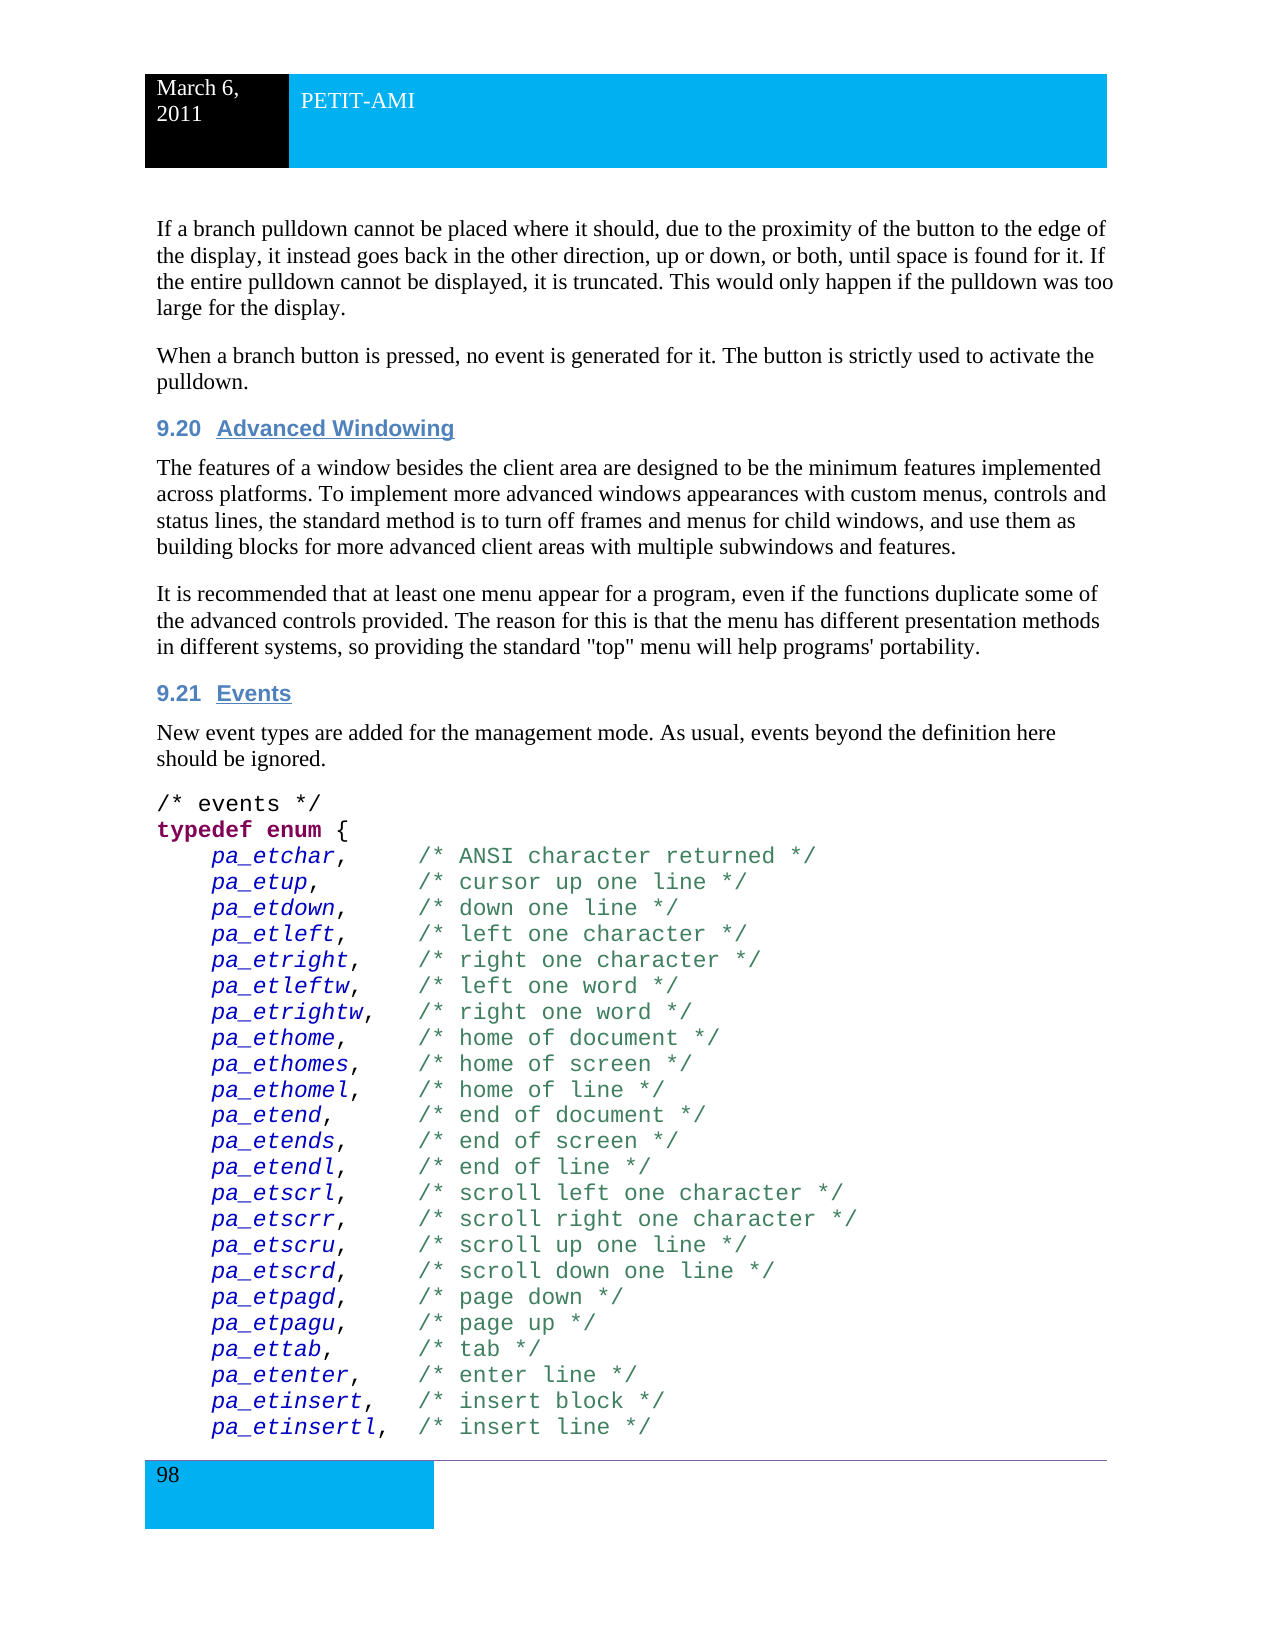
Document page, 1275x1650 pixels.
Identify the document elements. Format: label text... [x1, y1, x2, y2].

text It is recommended that at least one menu appear for a program, even if the functions duplicate some of the advanced controls provided. The reason for this is that the menu has different presentation methods in different systems, so providing the standard "top" menu will help programs' portability. [156, 580, 1118, 659]
text pa_ethomes, /* home of screen */ [156, 1052, 1118, 1078]
text pa_etend, /* end of document */ [156, 1104, 1118, 1130]
text pa_ethomel, /* home of line */ [156, 1078, 1118, 1104]
text pa_etpagu, /* page up */ [156, 1311, 1118, 1337]
text pa_etscrr, /* scroll right one character */ [156, 1208, 1118, 1233]
text New event types are added for the management mode. As usual, events beyond the definition here should be ignored. [156, 719, 1118, 772]
text The features of a window besides the client area are designed to be the minimum features implemented across platforms. To implement more advanced windows appearances with custom menus, controls and status lines, the standard method is to turn off frames and menus for child windows, and use them as building blocks for more advanced client areas with multiple subwindows and features. [156, 454, 1118, 559]
text pa_etscrd, /* scroll down one line */ [156, 1259, 1118, 1285]
text pa_etinsert, /* insert block */ [156, 1389, 1118, 1415]
text typedef enum { [156, 818, 1118, 844]
text pa_ettab, /* tab */ [156, 1337, 1118, 1363]
subtitle Advanced Windowing [156, 415, 1118, 442]
subtitle Events [156, 680, 1118, 707]
text pa_etchar, /* ANSI character returned */ [156, 844, 1118, 870]
text pa_etright, /* right one character */ [156, 948, 1118, 974]
text When a branch button is pressed, no event is generated for it. The button is strictly used to activate the pulldown. [156, 342, 1118, 394]
text pa_ethome, /* home of document */ [156, 1026, 1118, 1052]
text pa_etleftw, /* left one word */ [156, 974, 1118, 1000]
text If a branch pulldown cannot be placed where it should, due to the proximity of the button to the edge of the display, it instead goes back in the other direction, up or down, or both, until space is found for it. If the entire pulldown cannot be displayed, it is truncated. This would only happen if the pulldown was too large for the display. [156, 215, 1118, 321]
text pa_etendl, /* end of line */ [156, 1156, 1118, 1182]
text pa_etinsertl, /* insert line */ [156, 1415, 1118, 1441]
text pa_etleft, /* left one character */ [156, 922, 1118, 948]
text pa_etdown, /* down one line */ [156, 896, 1118, 922]
text /* events */ [156, 793, 1118, 818]
text pa_etrightw, /* right one word */ [156, 1000, 1118, 1026]
text pa_etenter, /* enter line */ [156, 1363, 1118, 1389]
text pa_etpagd, /* page down */ [156, 1285, 1118, 1311]
text pa_etup, /* cursor up one line */ [156, 870, 1118, 896]
text pa_etends, /* end of screen */ [156, 1130, 1118, 1156]
text pa_etscrl, /* scroll left one character */ [156, 1182, 1118, 1208]
text pa_etscru, /* scroll up one line */ [156, 1233, 1118, 1259]
